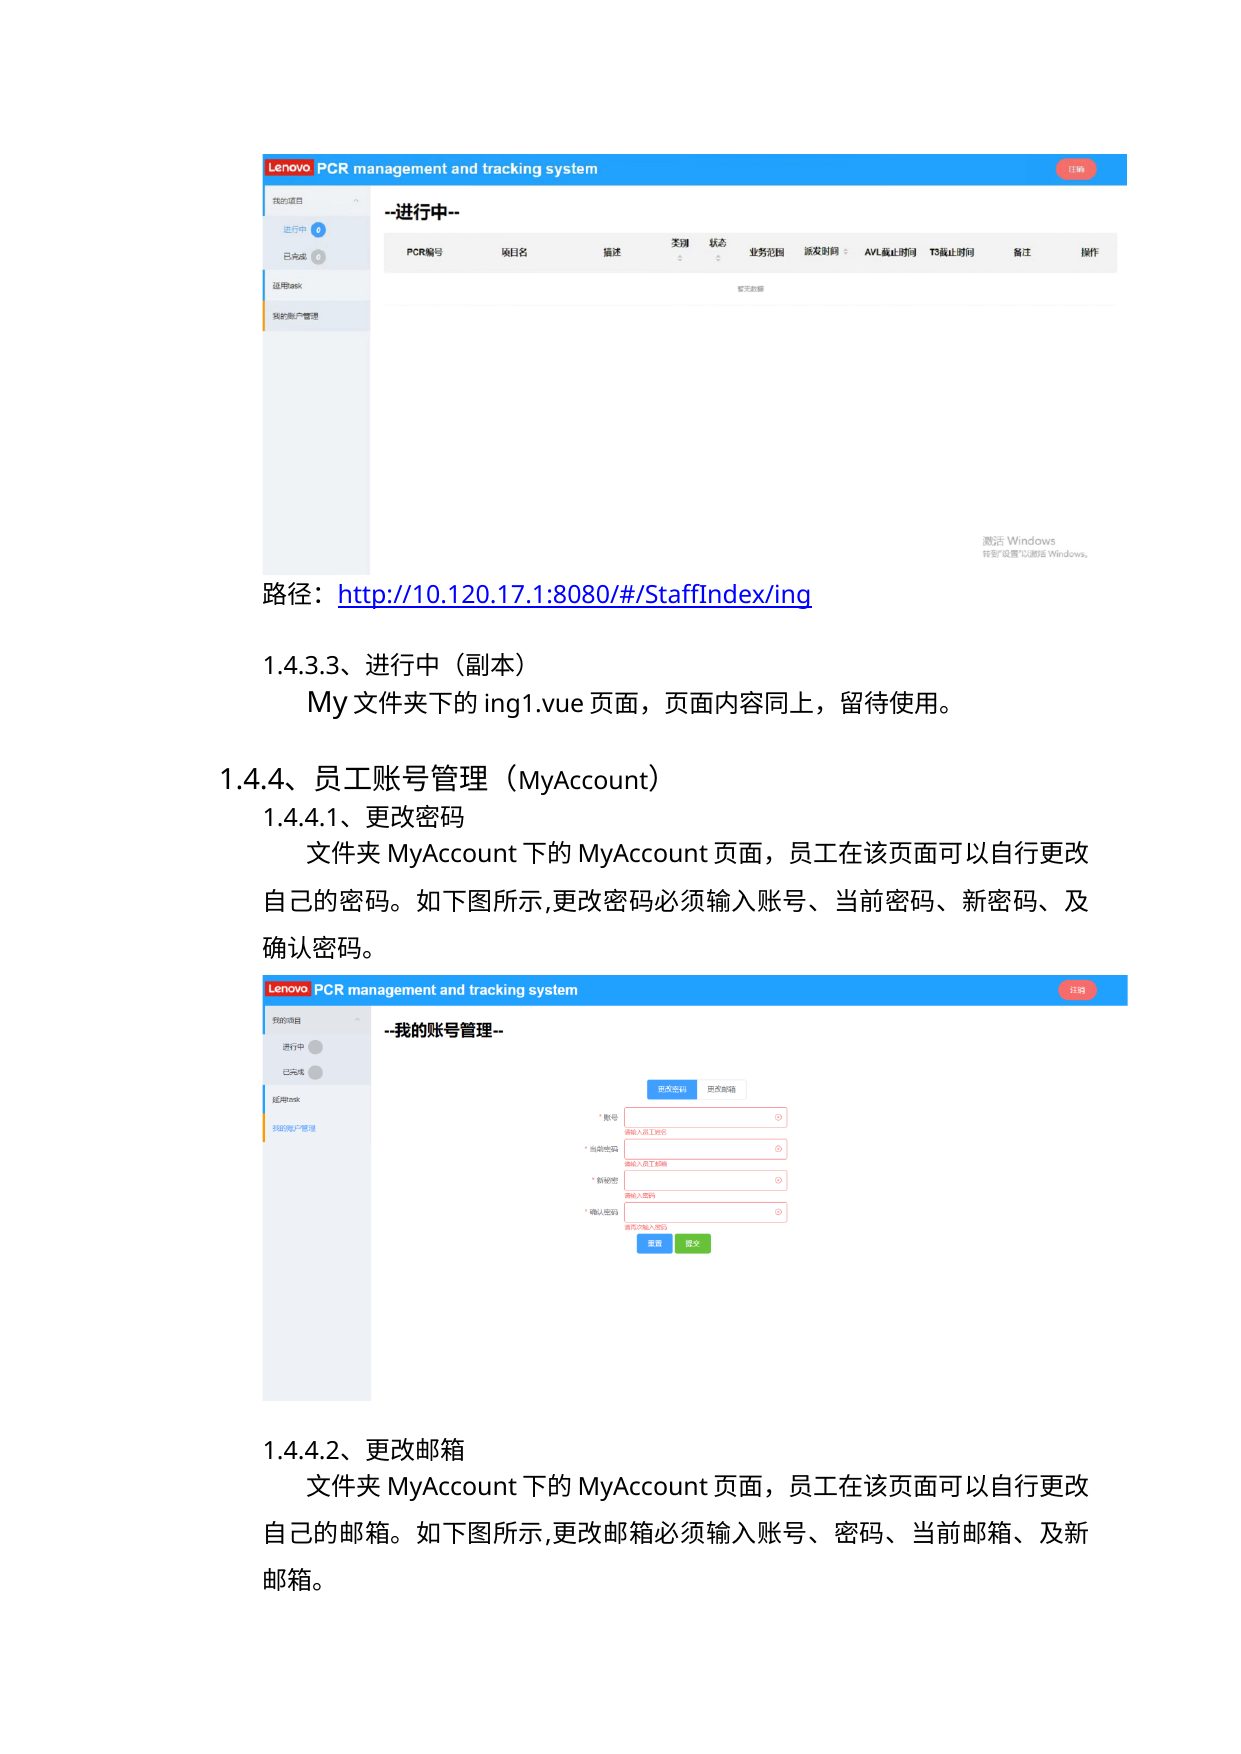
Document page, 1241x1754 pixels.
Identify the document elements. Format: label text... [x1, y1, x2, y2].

picture [262, 975, 1128, 1401]
text 路径：http://10.120.17.1:8080/#/StaffIndex/ing [219, 575, 1090, 611]
text My文件夹下的ing1.vue页面，页面内容同上，留待使用。 [262, 682, 1090, 721]
text 1.4.3.3、进行中（副本） [219, 645, 1090, 682]
text 1.4.4.2、更改邮箱 [219, 1430, 1090, 1467]
text 文件夹MyAccount下的MyAccount页面，员工在该页面可以自行更改自己的邮箱。如下图所示,更改邮箱必须输入账号、密码、当前邮箱、及新邮箱。 [262, 1467, 1090, 1597]
picture [262, 154, 1127, 575]
text 文件夹MyAccount下的MyAccount页面，员工在该页面可以自行更改自己的密码。如下图所示,更改密码必须输入账号、当前密码、新密码、及确认密码。 [262, 834, 1090, 964]
text 1.4.4、员工账号管理（MyAccount） [175, 755, 1090, 798]
text 1.4.4.1、更改密码 [219, 798, 1090, 834]
